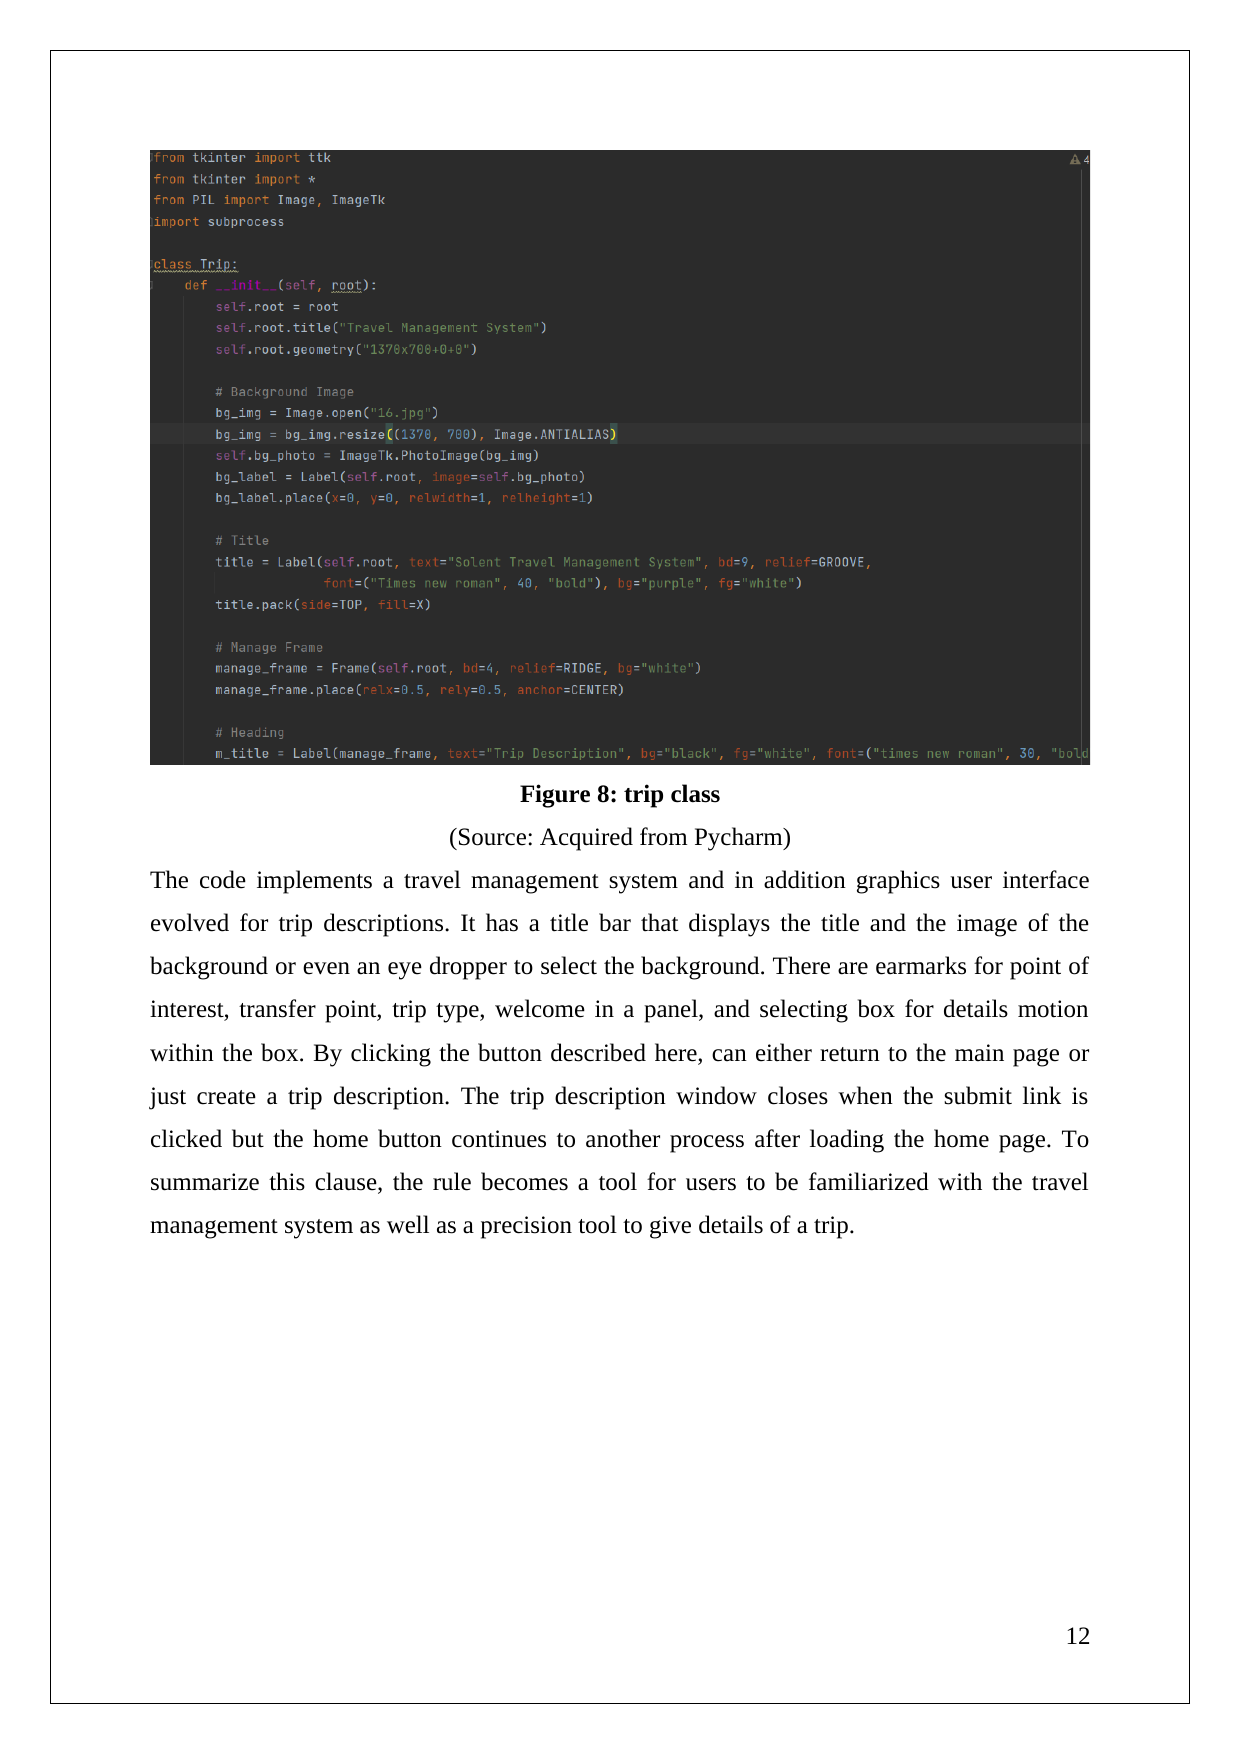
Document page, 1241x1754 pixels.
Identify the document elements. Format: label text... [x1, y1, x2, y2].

text (Source: Acquired from Pycharm) [150, 822, 1090, 851]
text The code implements a travel management system and in addition graphics user interface evolved for trip descriptions. It has a title bar that displays the title and the image of the background or even an eye dropper to select the background. There are earmarks for point of interest, transfer point, trip type, welcome in a panel, and selecting box for details motion within the box. By clicking the button described here, can either return to the main page or just create a trip description. The trip description window closes when the submit link is clicked but the home button continues to another process after loading the home page. To summarize this clause, the rule becomes a tool for users to be familiarized with the travel management system as well as a precision tool to give details of a trip. [150, 865, 1090, 1239]
picture [150, 150, 1091, 765]
text Figure 8: trip class [150, 779, 1090, 808]
